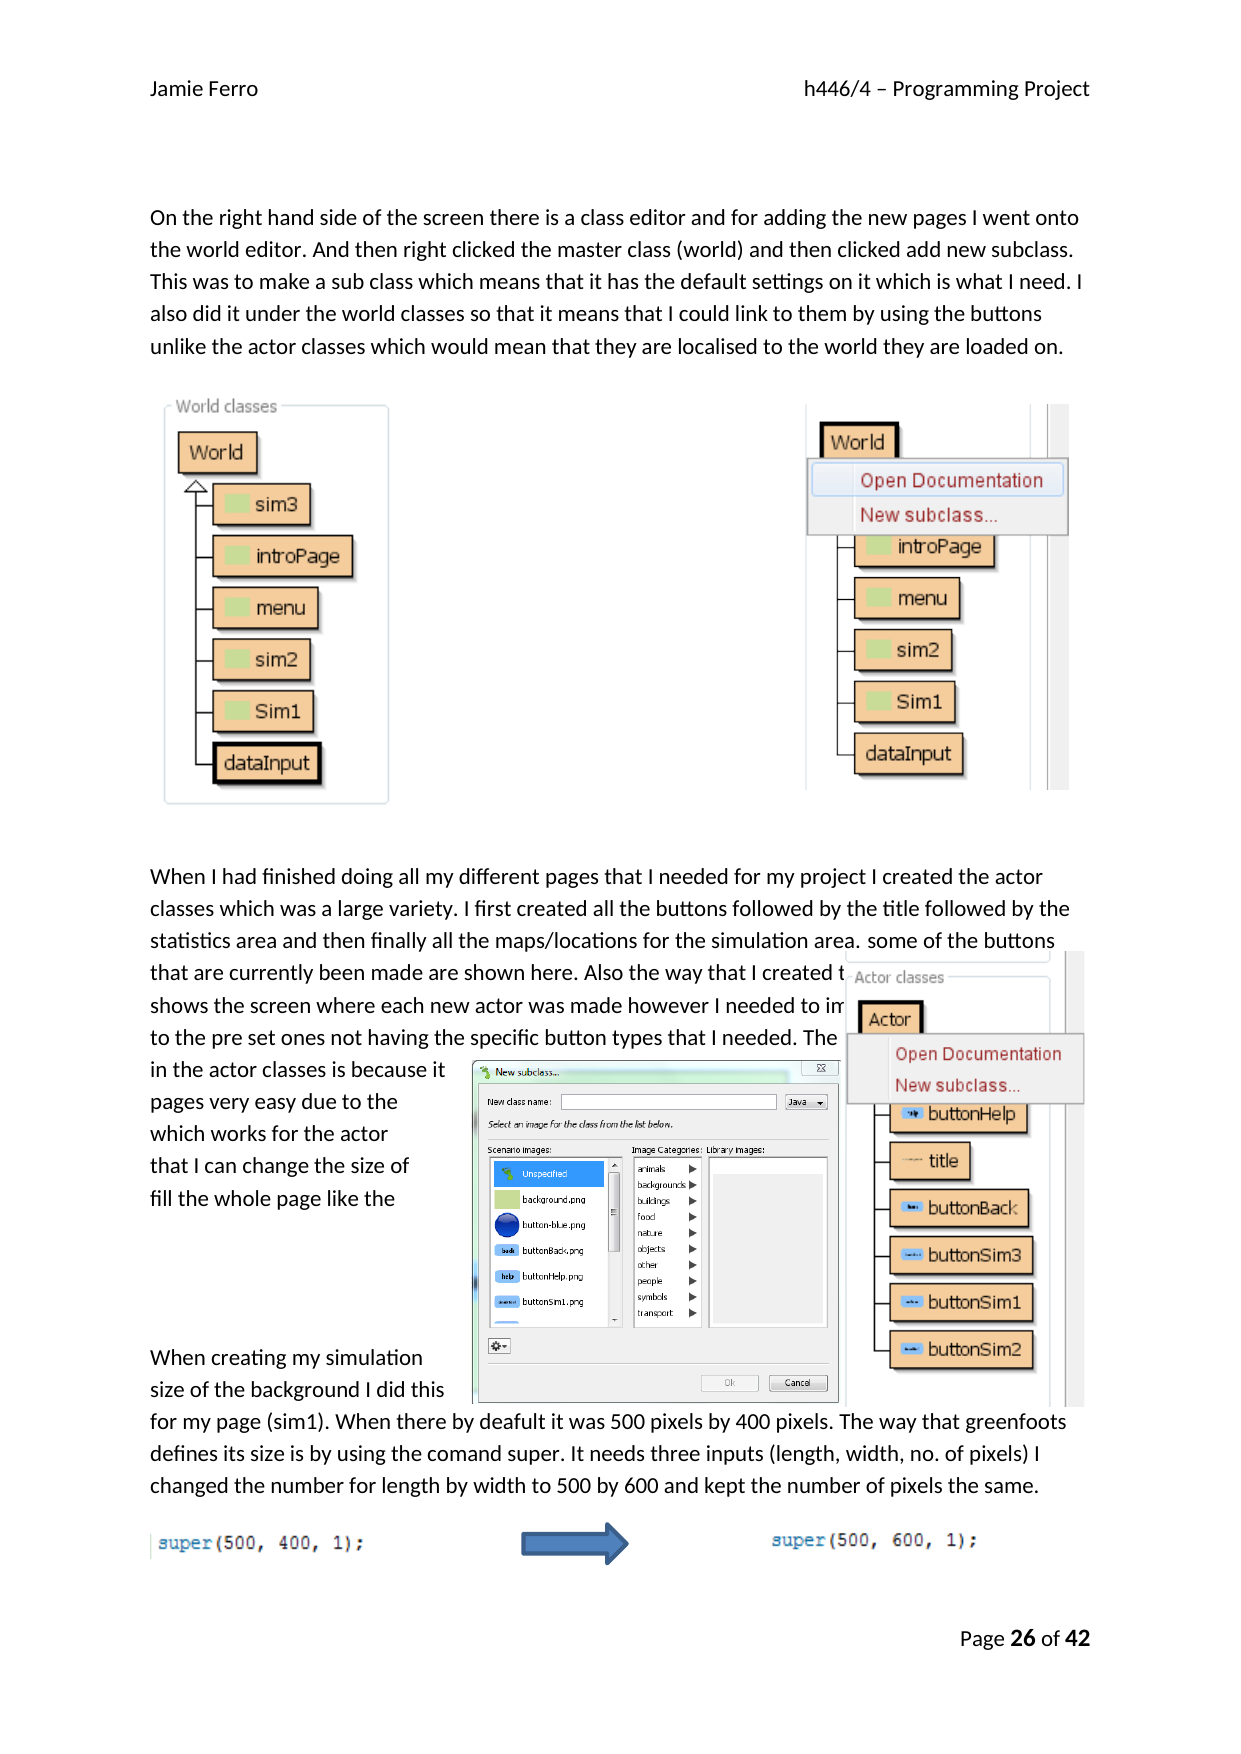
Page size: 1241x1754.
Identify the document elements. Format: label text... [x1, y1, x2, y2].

picture [796, 404, 1069, 790]
text When creating my simulation pages I had to alter the size of the background I did this by going into the code for my page (sim1). When there by deafult it was 500 pixels by 400 pixels. The way that greenfoots defines its size is by using the comand super. It needs three inputs (length, width, no. of pixels) I changed the number for length by width to 500 by 600 and kept the number of pixels the same. [150, 1343, 1090, 1500]
picture [765, 1524, 987, 1559]
text On the right hand side of the screen there is a class editor and for adding the new pages I went onto the world editor. And then right clicked the master class (world) and then clicked add new subclass. This was to make a sub class which means that it has the default settings on it which is what I need. I also did it under the world classes so that it means that I could link to them by using the buttons unlike the actor classes which would mean that they are localised to the world they are loaded on. [150, 203, 1090, 360]
picture [471, 1060, 841, 1404]
picture [150, 1534, 372, 1559]
picture [150, 384, 400, 810]
text When I had finished doing all my different pages that I needed for my project I created the actor classes which was a large variety. I first created all the buttons followed by the title followed by the statistics area and then finally all the maps/locations for the simulation area. some of the buttons that are currently been made are shown here. Also the way that I created them is shown below this shows the screen where each new actor was made however I needed to import my own assets due to the pre set ones not having the specific button types that I needed. The reason why I made them in the actor classes is because it makes linking between pages very easy due to the greenfoot click function which works for the actor classes and also means that I can change the size of them so that they don’t fill the whole page like the world classes do. [150, 862, 1090, 1212]
picture [843, 951, 1085, 1407]
